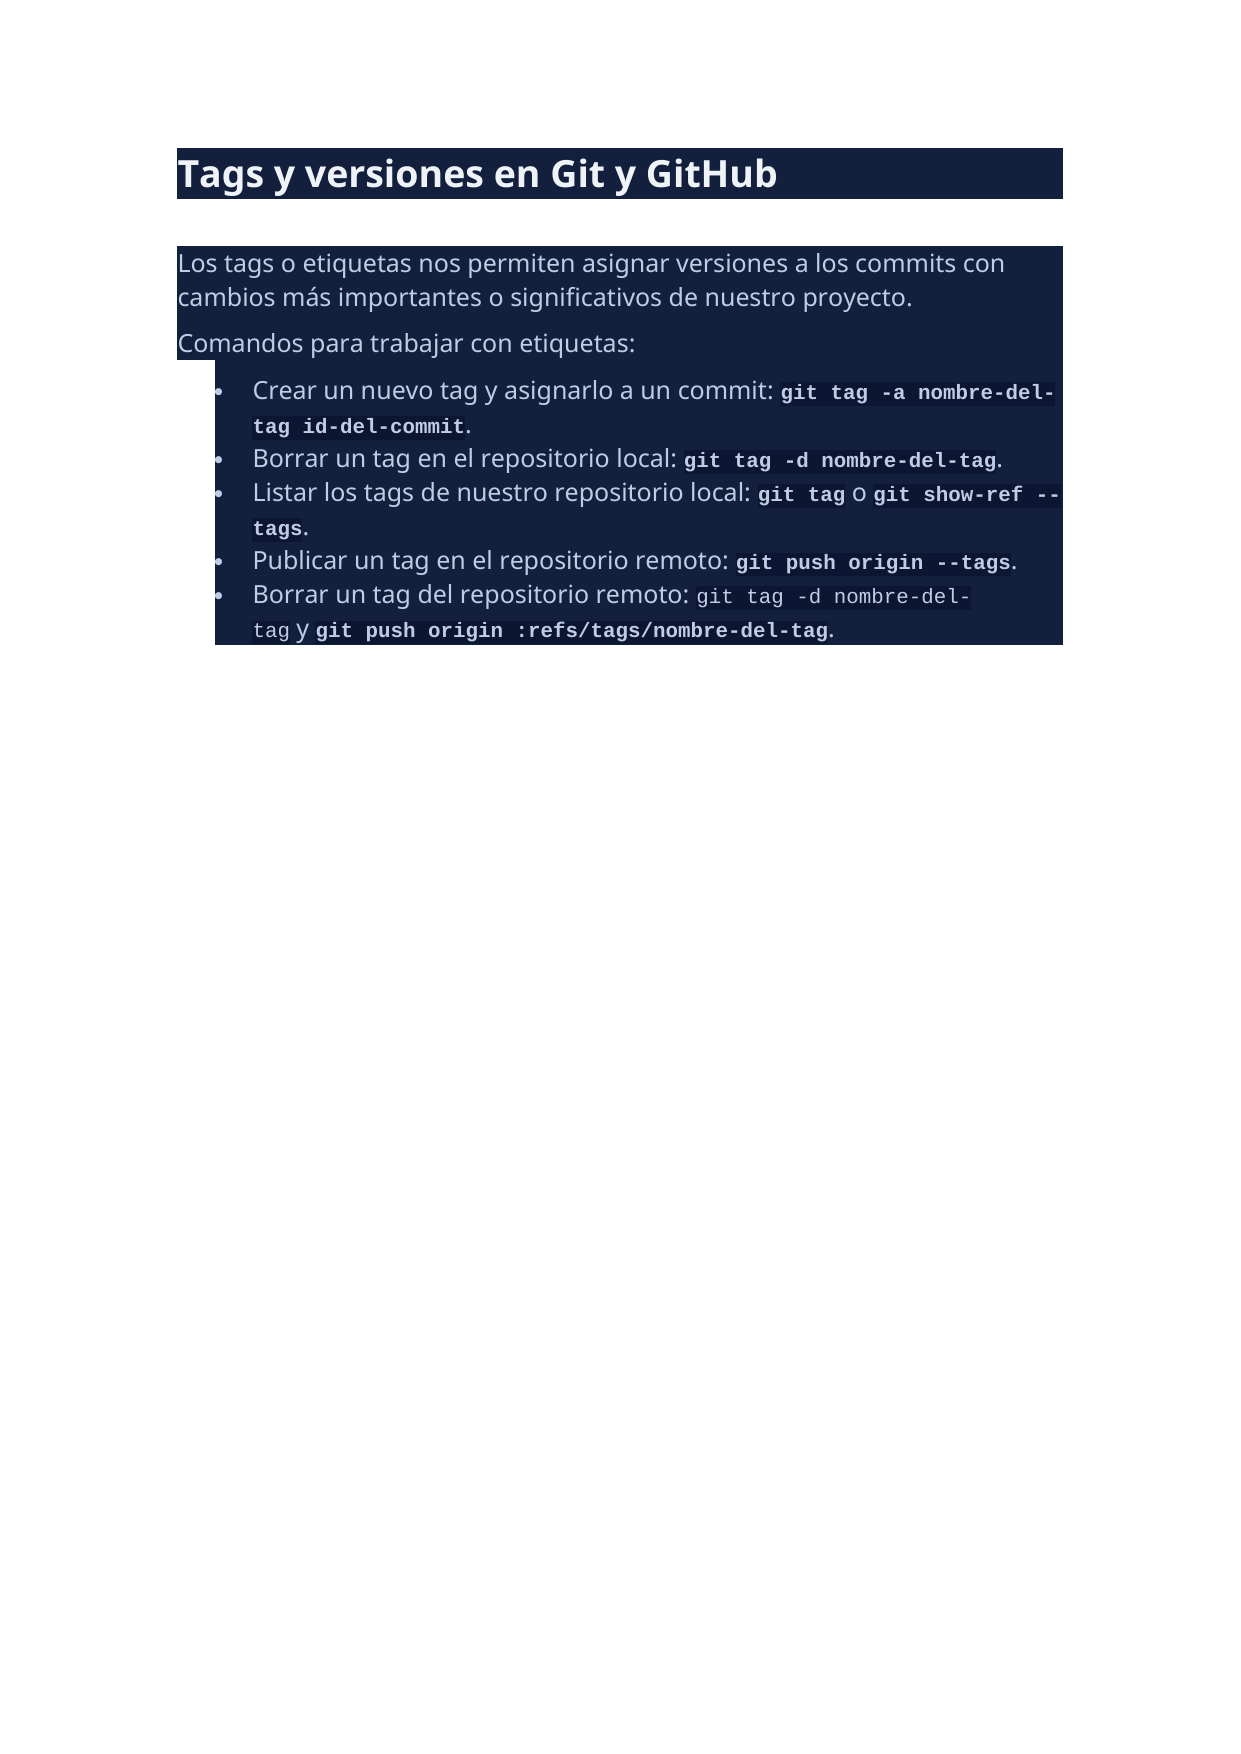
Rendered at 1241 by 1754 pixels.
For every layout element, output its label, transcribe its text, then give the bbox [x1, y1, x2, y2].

subtitle Tags y versiones en Git y GitHub [177, 148, 1063, 199]
list Borrar un tag en el repositorio local: git tag -d nombre-del-tag. [215, 441, 1063, 475]
list Listar los tags de nuestro repositorio local: git tag o git show-ref --tags. [215, 475, 1063, 543]
list Borrar un tag del repositorio remoto: git tag -d nombre-del-tag y git push origin :refs/tags/nombre-del-tag. [215, 577, 1063, 645]
list Publicar un tag en el repositorio remoto: git push origin --tags. [215, 543, 1063, 577]
text Los tags o etiquetas nos permiten asignar versiones a los commits con cambios más importantes o significativos de nuestro proyecto. [177, 246, 1063, 314]
list Crear un nuevo tag y asignarlo a un commit: git tag -a nombre-del-tag id-del-commit. [215, 373, 1063, 441]
text Comandos para trabajar con etiquetas: [177, 326, 1063, 360]
